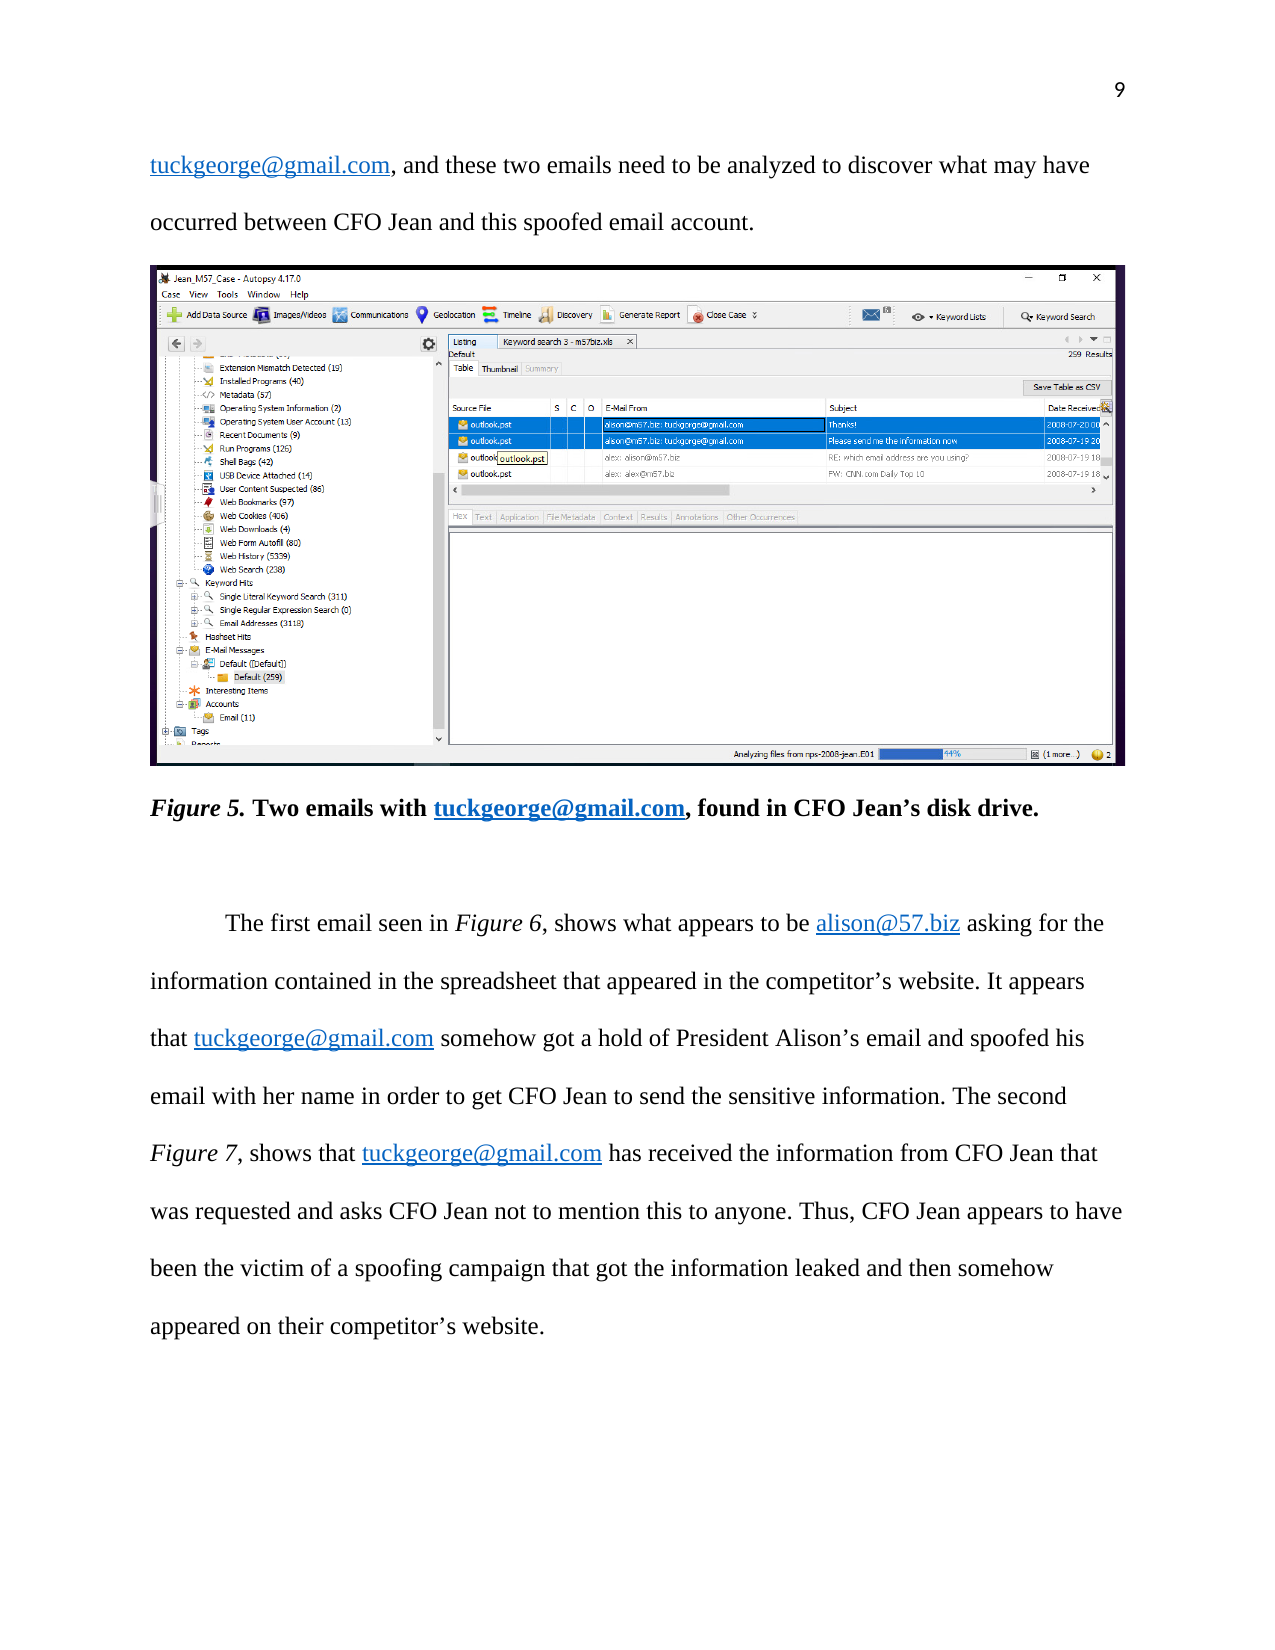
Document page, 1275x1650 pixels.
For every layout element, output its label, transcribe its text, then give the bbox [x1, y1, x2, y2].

picture [150, 265, 1125, 766]
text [150, 150, 1125, 236]
text The first email seen in Figure 6, shows what appears to be alison@57.biz asking for the information contained in the spreadsheet that appeared in the competitor’s website. It appears that tuckgeorge@gmail.com somehow got a hold of President Alison’s email and spoofed his email with her name in order to get CFO Jean to send the sensitive information. The second Figure 7, shows that tuckgeorge@gmail.com has received the information from CFO Jean that was requested and asks CFO Jean not to mention this to anyone. Thus, CFO Jean appears to have been the victim of a spoofing campaign that got the information leaked and then somehow appeared on their competitor’s website. [150, 908, 1125, 1340]
text Figure 5. Two emails with tuckgeorge@gmail.com, found in CFO Jean’s disk drive. [150, 793, 1125, 822]
